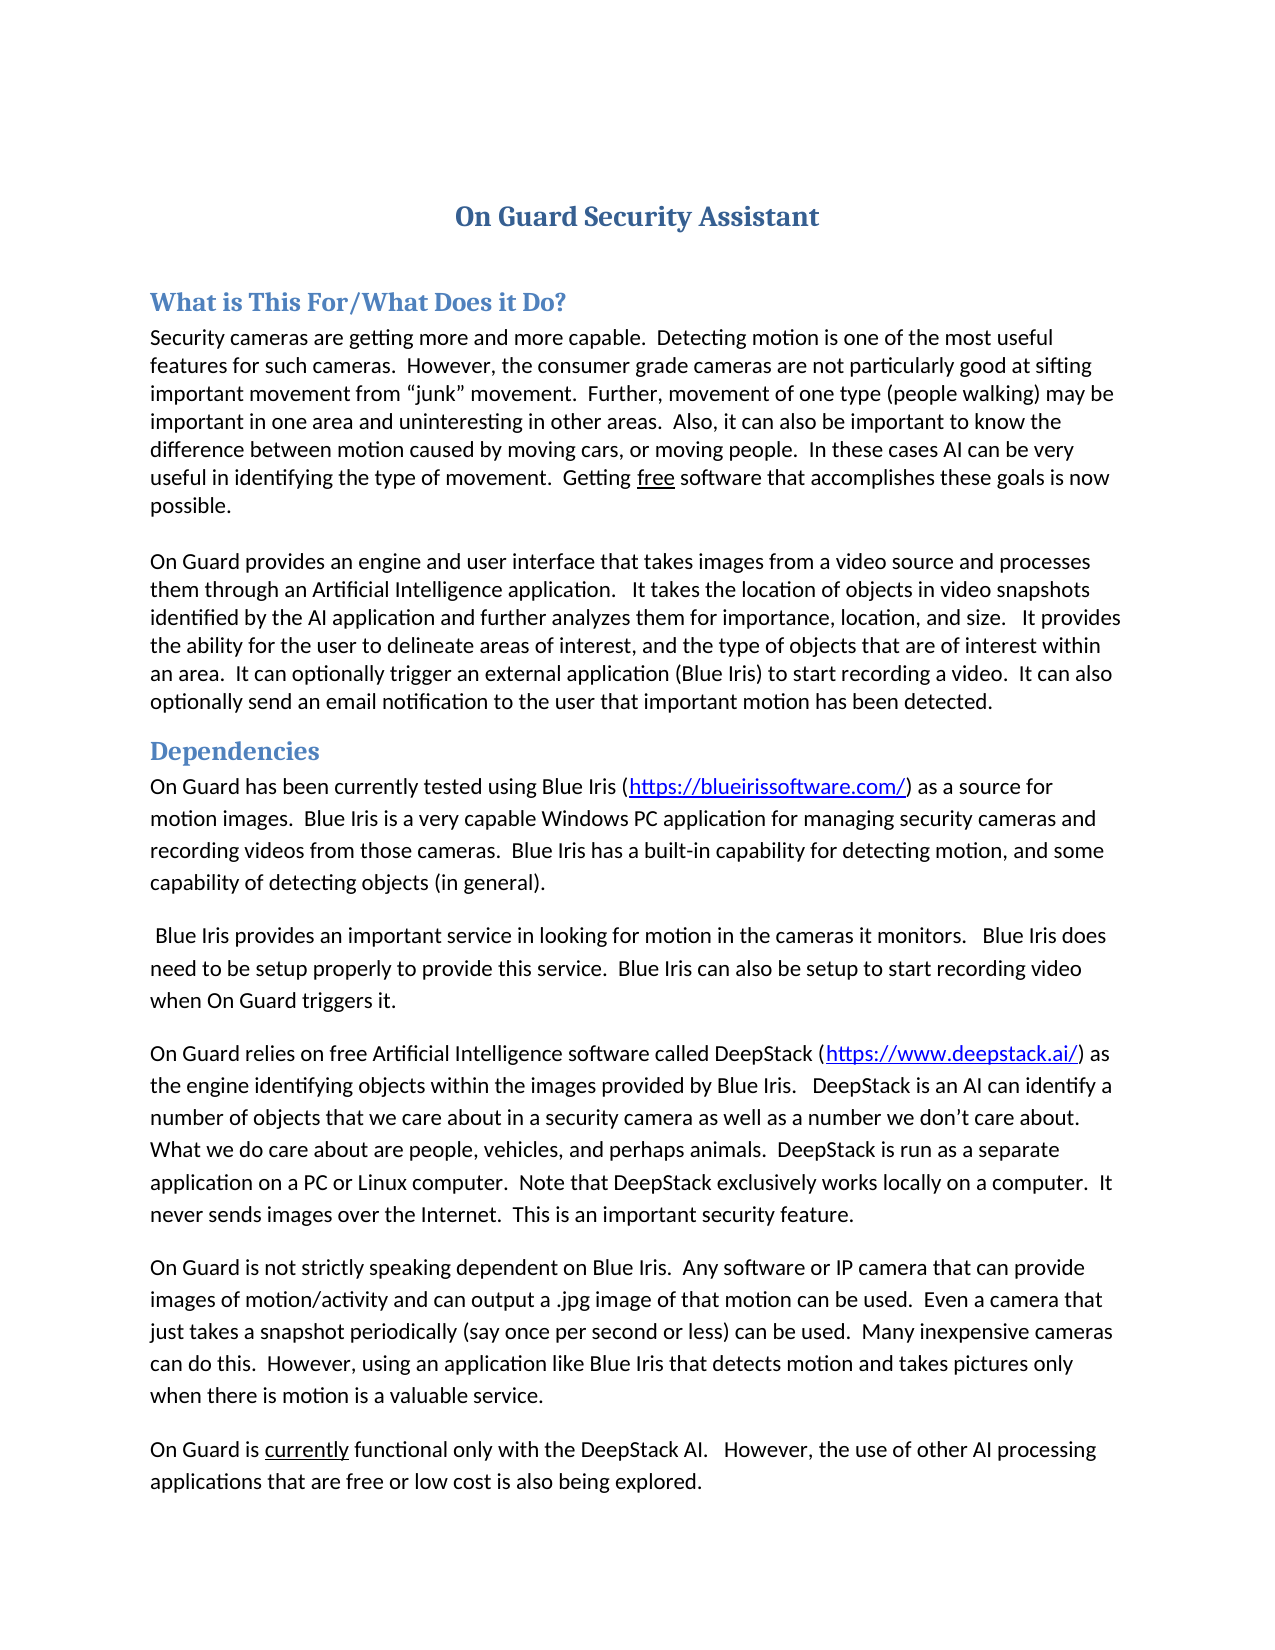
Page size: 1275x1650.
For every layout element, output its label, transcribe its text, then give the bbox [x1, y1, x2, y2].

text On Guard provides an engine and user interface that takes images from a video source and processes them through an Artificial Intelligence application. It takes the location of objects in video snapshots identified by the AI application and further analyzes them for importance, location, and size. It provides the ability for the user to delineate areas of interest, and the type of objects that are of interest within an area. It can optionally trigger an external application (Blue Iris) to start recording a video. It can also optionally send an email notification to the user that important motion has been detected. [150, 547, 1125, 715]
text On Guard is currently functional only with the DeepStack AI. However, the use of other AI processing applications that are free or low cost is also being explored. [150, 1435, 1125, 1495]
text Security cameras are getting more and more capable. Detecting motion is one of the most useful features for such cameras. However, the consumer grade cameras are not particularly good at sifting important movement from “junk” movement. Further, movement of one type (people walking) may be important in one area and uninteresting in other areas. Also, it can also be important to know the difference between motion caused by moving cars, or moving people. In these cases AI can be very useful in identifying the type of movement. Getting free software that accomplishes these goals is now possible. [150, 323, 1125, 519]
text On Guard has been currently tested using Blue Iris (https://blueirissoftware.com/) as a source for motion images. Blue Iris is a very capable Windows PC application for managing security cameras and recording videos from those cameras. Blue Iris has a built-in capability for detecting motion, and some capability of detecting objects (in general). [150, 772, 1125, 897]
text Blue Iris provides an important service in looking for motion in the cameras it monitors. Blue Iris does need to be setup properly to provide this service. Blue Iris can also be setup to start recording video when On Guard triggers it. [150, 922, 1125, 1014]
text On Guard is not strictly speaking dependent on Blue Iris. Any software or IP camera that can provide images of motion/activity and can output a .jpg image of that motion can be used. Even a camera that just takes a snapshot periodically (say once per second or less) can be used. Many inexpensive cameras can do this. However, using an application like Blue Iris that detects motion and takes pictures only when there is motion is a valuable service. [150, 1253, 1125, 1410]
subtitle What is This For/What Does it Do? [150, 287, 1125, 318]
subtitle Dependencies [150, 736, 1125, 767]
subtitle On Guard Security Assistant [150, 200, 1125, 233]
text On Guard relies on free Artificial Intelligence software called DeepStack (https://www.deepstack.ai/) as the engine identifying objects within the images provided by Blue Iris. DeepStack is an AI can identify a number of objects that we care about in a security camera as well as a number we don’t care about. What we do care about are people, vehicles, and perhaps animals. DeepStack is run as a separate application on a PC or Linux computer. Note that DeepStack exclusively works locally on a computer. It never sends images over the Internet. This is an important security feature. [150, 1039, 1125, 1228]
